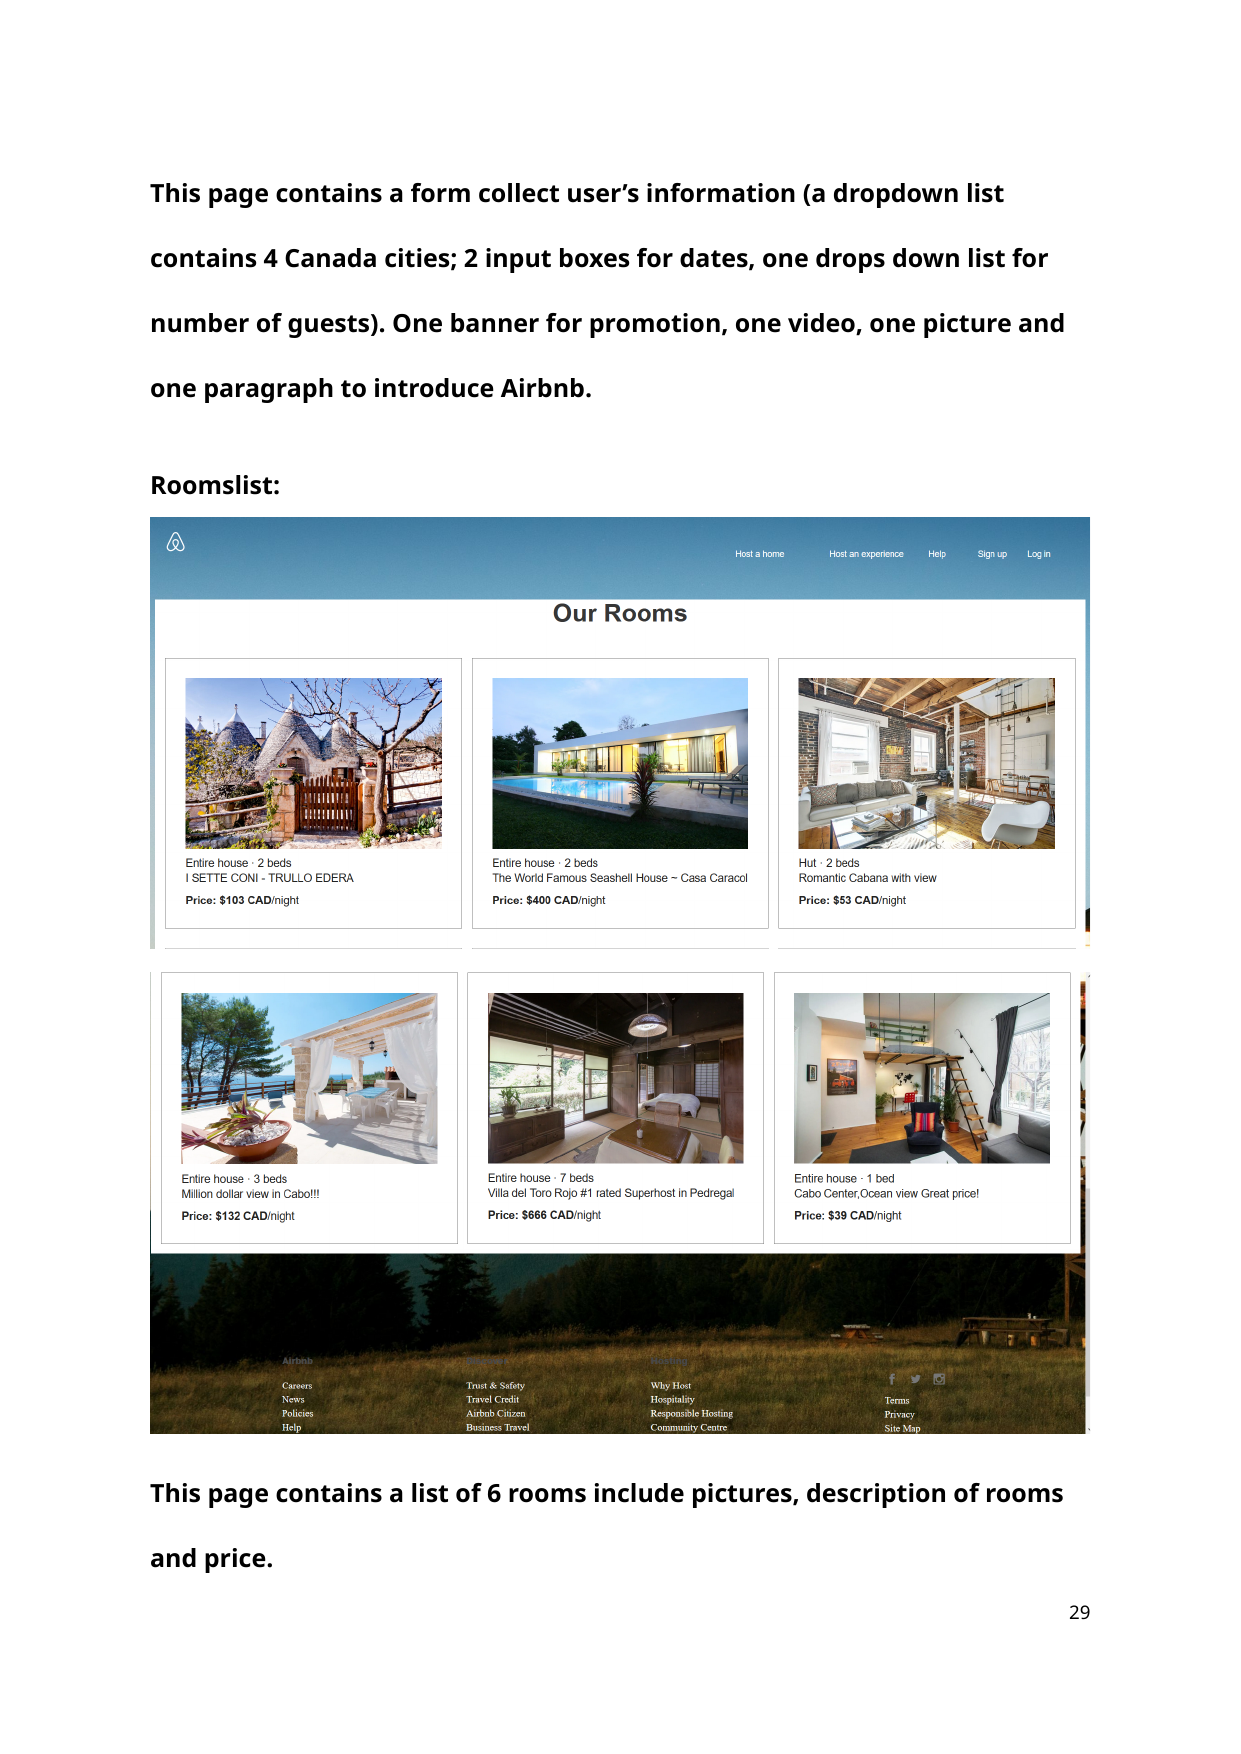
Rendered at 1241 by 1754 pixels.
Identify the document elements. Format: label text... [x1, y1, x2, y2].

picture [150, 517, 1091, 949]
text This page contains a list of 6 rooms include pictures, description of rooms and price. [150, 1460, 1090, 1590]
text Roomslist: [150, 452, 1090, 517]
text This page contains a form collect user’s information (a dropdown list contains 4 Canada cities; 2 input boxes for dates, one drops down list for number of guests). One banner for promotion, one video, one picture and one paragraph to introduce Airbnb. [150, 160, 1090, 420]
picture [150, 972, 1091, 1434]
